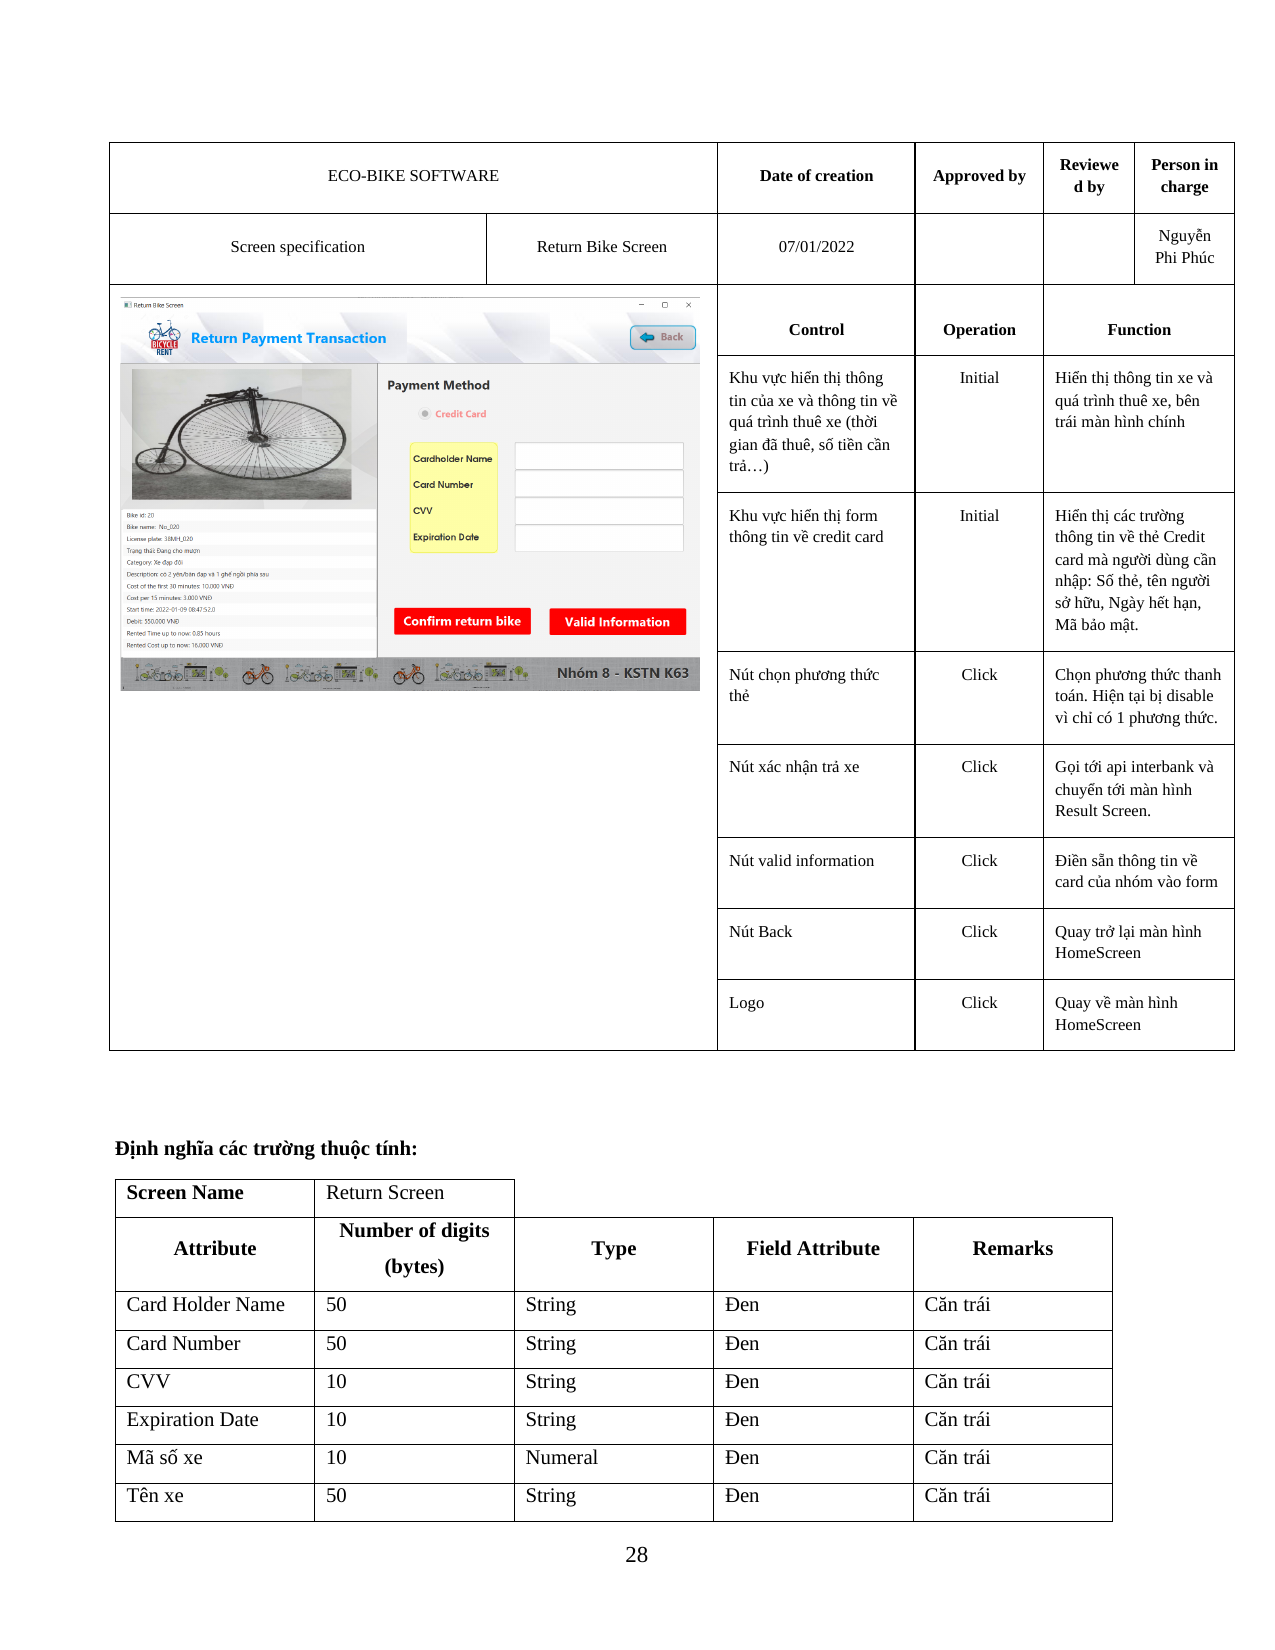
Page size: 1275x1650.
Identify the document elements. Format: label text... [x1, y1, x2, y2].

table_cell Đen [714, 1407, 913, 1444]
text Định nghĩa các trường thuộc tính: [114, 1136, 1229, 1160]
table_cell Căn trái [914, 1369, 1112, 1406]
table_cell Click [916, 909, 1043, 979]
table_cell Căn trái [914, 1331, 1112, 1368]
table_cell Hiển thị thông tin xe và quá trình thuê xe, bên trái màn hình chính [1044, 356, 1234, 492]
table_cell String [515, 1407, 713, 1444]
table_cell Nút Back [718, 909, 914, 979]
table_cell Operation [916, 285, 1043, 355]
table_cell Number of digits (bytes) [315, 1218, 514, 1291]
table_cell Tên xe [116, 1484, 314, 1521]
table_cell 10 [315, 1445, 514, 1482]
table_cell Gọi tới api interbank và chuyển tới màn hình Result Screen. [1044, 745, 1234, 837]
table_cell Khu vực hiển thị form thông tin về credit card [718, 493, 914, 651]
table_cell Expiration Date [116, 1407, 314, 1444]
table_cell Type [515, 1218, 713, 1291]
table_cell Khu vực hiển thị thông tin của xe và thông tin về quá trình thuê xe (thời gian đã thuê, số tiền cần trả…) [718, 356, 914, 492]
table_cell Screen specification [110, 214, 486, 284]
table_cell Căn trái [914, 1407, 1112, 1444]
table_cell [916, 214, 1043, 284]
table_header Screen Name [116, 1180, 314, 1217]
table_cell Numeral [515, 1445, 713, 1482]
table_cell Mã số xe [116, 1445, 314, 1482]
table_cell String [515, 1292, 713, 1329]
table_cell Đen [714, 1445, 913, 1482]
table_cell Điền sẵn thông tin về card của nhóm vào form [1044, 838, 1234, 908]
table_cell String [515, 1369, 713, 1406]
table_cell Card Holder Name [116, 1292, 314, 1329]
table_header Date of creation [718, 143, 914, 213]
table_cell Đen [714, 1292, 913, 1329]
table_cell Quay về màn hình HomeScreen [1044, 980, 1234, 1050]
table_cell [110, 285, 717, 1050]
table_cell Căn trái [914, 1484, 1112, 1521]
table_header Approved by [916, 143, 1043, 213]
table_cell Return Bike Screen [487, 214, 717, 284]
table_cell Quay trở lại màn hình HomeScreen [1044, 909, 1234, 979]
table_cell [1044, 214, 1134, 284]
table_cell Nút chọn phương thức thẻ [718, 652, 914, 744]
table_cell Click [916, 838, 1043, 908]
table_cell 50 [315, 1292, 514, 1329]
table_cell Click [916, 652, 1043, 744]
table_cell Chọn phương thức thanh toán. Hiện tại bị disable vì chỉ có 1 phương thức. [1044, 652, 1234, 744]
table_cell Initial [916, 493, 1043, 651]
table_cell Initial [916, 356, 1043, 492]
table_cell Căn trái [914, 1445, 1112, 1482]
table_cell 50 [315, 1484, 514, 1521]
table_cell Đen [714, 1331, 913, 1368]
table_cell Click [916, 745, 1043, 837]
table_header Person in charge [1135, 143, 1234, 213]
table_cell String [515, 1484, 713, 1521]
table_cell CVV [116, 1369, 314, 1406]
table_cell Đen [714, 1484, 913, 1521]
table_cell Nguyễn Phi Phúc [1135, 214, 1234, 284]
table_cell String [515, 1331, 713, 1368]
table_cell 10 [315, 1407, 514, 1444]
table_header Return Screen [315, 1180, 514, 1217]
table_header ECO-BIKE SOFTWARE [110, 143, 717, 213]
table_cell Nút xác nhận trả xe [718, 745, 914, 837]
table_cell 10 [315, 1369, 514, 1406]
table_header Reviewed by [1044, 143, 1134, 213]
table_cell Đen [714, 1369, 913, 1406]
table_cell Card Number [116, 1331, 314, 1368]
picture [120, 297, 700, 691]
table_cell Nút valid information [718, 838, 914, 908]
table_cell Hiển thị các trường thông tin về thẻ Credit card mà người dùng cần nhập: Số thẻ, tên người sở hữu, Ngày hết hạn, Mã bảo mật. [1044, 493, 1234, 651]
table_cell Control [718, 285, 914, 355]
table_cell Function [1044, 285, 1234, 355]
table_cell Logo [718, 980, 914, 1050]
table_cell 07/01/2022 [718, 214, 914, 284]
table_cell Attribute [116, 1218, 314, 1291]
table_cell Click [916, 980, 1043, 1050]
table_cell 50 [315, 1331, 514, 1368]
table_cell Field Attribute [714, 1218, 913, 1291]
table_cell Remarks [914, 1218, 1112, 1291]
table_cell Căn trái [914, 1292, 1112, 1329]
